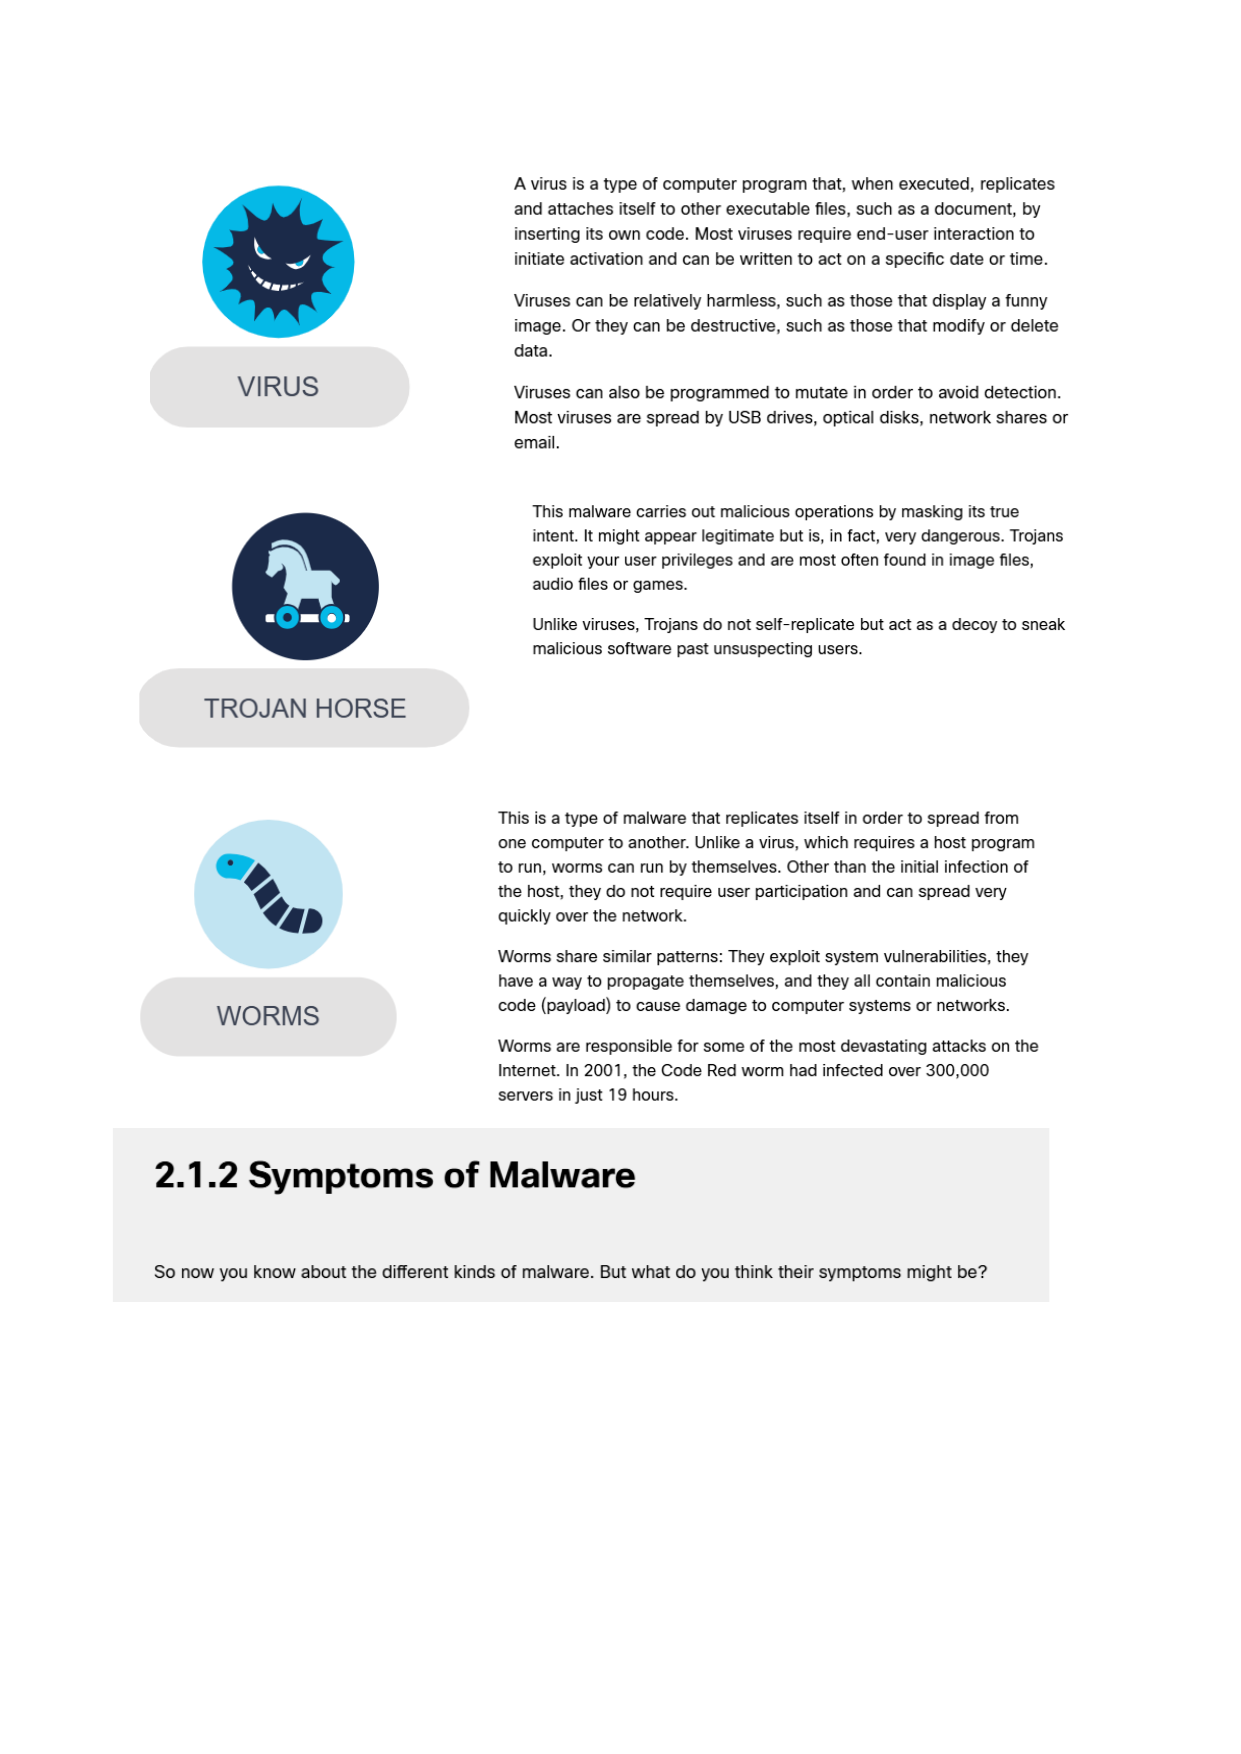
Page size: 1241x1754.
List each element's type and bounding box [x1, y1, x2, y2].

picture [138, 477, 1075, 762]
picture [123, 779, 1060, 1120]
picture [111, 1128, 1049, 1300]
picture [150, 150, 1091, 463]
